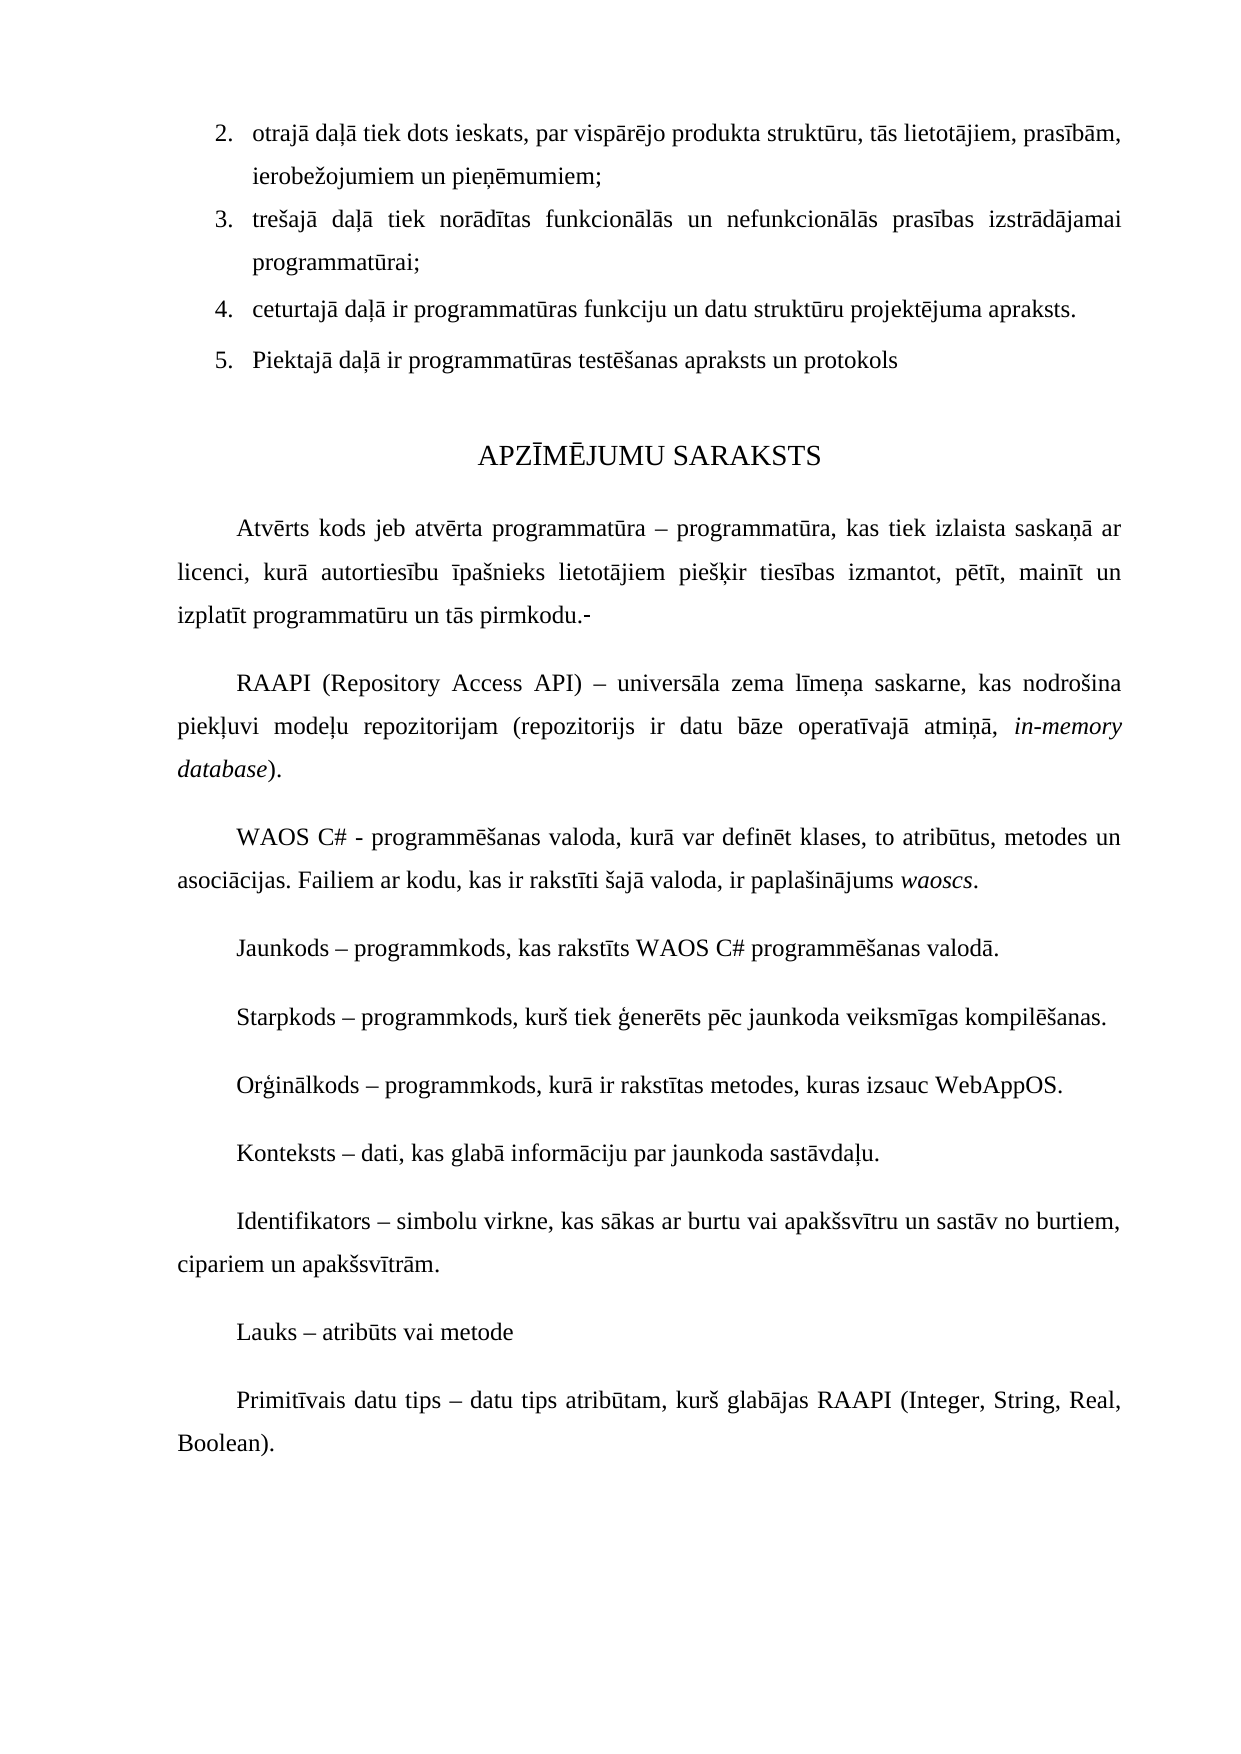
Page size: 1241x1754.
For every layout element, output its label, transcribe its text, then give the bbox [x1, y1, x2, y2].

text Primitīvais datu tips – datu tips atribūtam, kurš glabājas RAAPI (Integer, String, Real, Boolean). [177, 1385, 1122, 1457]
text Orģinālkods – programmkods, kurā ir rakstītas metodes, kuras izsauc WebAppOS. [177, 1070, 1122, 1098]
text Atvērts kods jeb atvērta programmatūra – programmatūra, kas tiek izlaista saskaņā ar licenci, kurā autortiesību īpašnieks lietotājiem piešķir tiesības izmantot, pētīt, mainīt un izplatīt programmatūru un tās pirmkodu. [177, 513, 1122, 628]
text Jaunkods – programmkods, kas rakstīts WAOS C# programmēšanas valodā. [177, 933, 1122, 962]
text Konteksts – dati, kas glabā informāciju par jaunkoda sastāvdaļu. [177, 1138, 1122, 1167]
text RAAPI (Repository Access API) – universāla zema līmeņa saskarne, kas nodrošina piekļuvi modeļu repozitorijam (repozitorijs ir datu bāze operatīvajā atmiņā, in-memory database). [177, 668, 1122, 783]
text Identifikators – simbolu virkne, kas sākas ar burtu vai apakšsvītru un sastāv no burtiem, cipariem un apakšsvītrām. [177, 1206, 1122, 1278]
list Piektajā daļā ir programmatūras testēšanas apraksts un protokols [214, 345, 1122, 374]
text Lauks – atribūts vai metode [177, 1317, 1122, 1346]
subtitle APZĪMĒJUMU SARAKSTS [177, 438, 1122, 472]
text WAOS C# - programmēšanas valoda, kurā var definēt klases, to atribūtus, metodes un asociācijas. Failiem ar kodu, kas ir rakstīti šajā valoda, ir paplašinājums waoscs. [177, 822, 1122, 894]
text Starpkods – programmkods, kurš tiek ģenerēts pēc jaunkoda veiksmīgas kompilēšanas. [177, 1002, 1122, 1030]
list otrajā daļā tiek dots ieskats, par vispārējo produkta struktūru, tās lietotājiem, prasībām, ierobežojumiem un pieņēmumiem; [214, 118, 1122, 190]
list trešajā daļā tiek norādītas funkcionālās un nefunkcionālās prasības izstrādājamai programmatūrai; [214, 204, 1122, 276]
list ceturtajā daļā ir programmatūras funkciju un datu struktūru projektējuma apraksts. [214, 291, 1122, 324]
